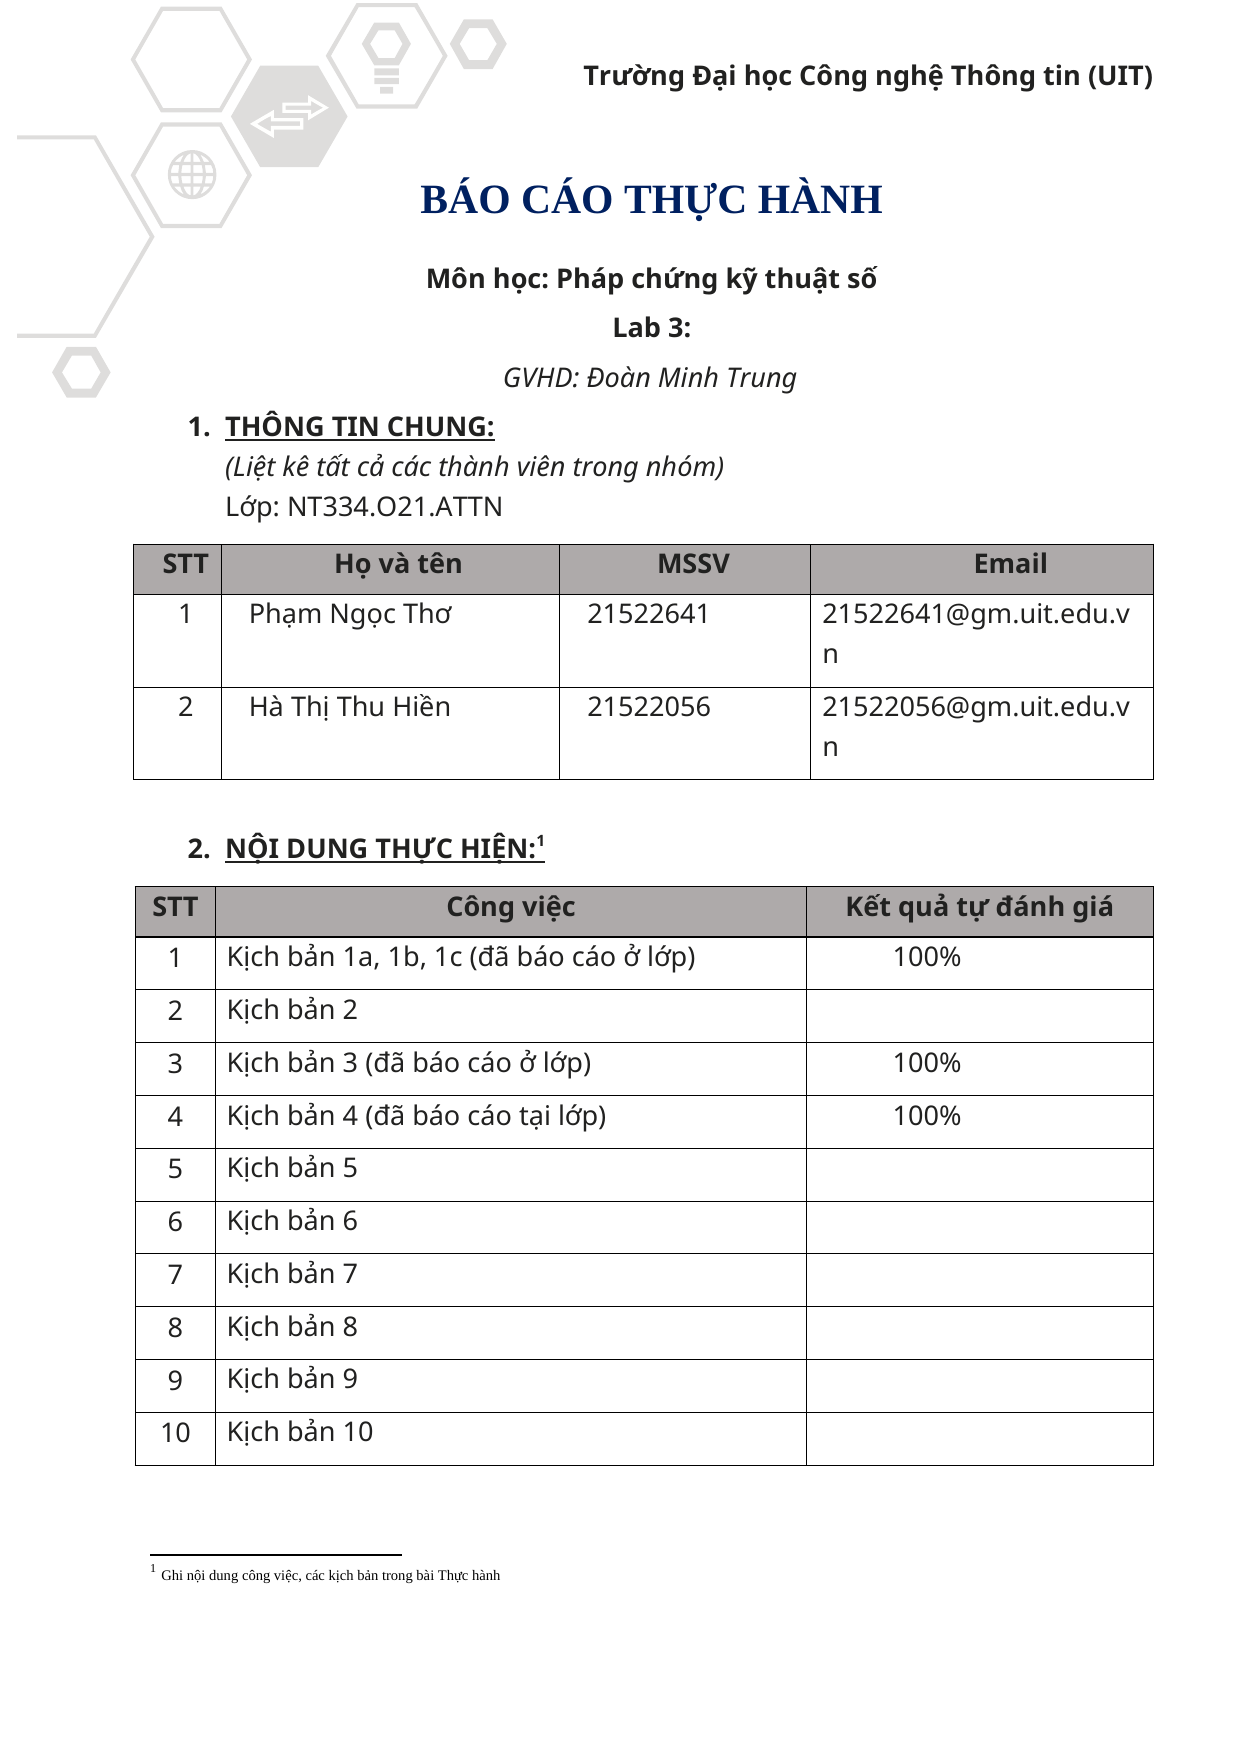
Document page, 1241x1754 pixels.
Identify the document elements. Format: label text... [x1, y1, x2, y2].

table_cell Hà Thị Thu Hiền [222, 688, 559, 779]
table_cell [807, 1307, 1153, 1359]
table_header STT [134, 545, 221, 594]
table_cell 100% [807, 1043, 1153, 1095]
table_cell [807, 1413, 1153, 1464]
table_cell 21522056@gm.uit.edu.vn [811, 688, 1153, 779]
text Lab 3: [150, 309, 1153, 346]
table_header STT [136, 887, 215, 936]
table_cell Kịch bản 6 [216, 1202, 806, 1253]
table_cell Kịch bản 10 [216, 1413, 806, 1464]
table_header Kết quả tự đánh giá [807, 887, 1153, 936]
table_cell 1 [134, 595, 221, 687]
table_cell Kịch bản 7 [216, 1254, 806, 1306]
table_cell Kịch bản 9 [216, 1360, 806, 1412]
table_cell Kịch bản 4 (đã báo cáo tại lớp) [216, 1096, 806, 1148]
table_cell 21522641@gm.uit.edu.vn [811, 595, 1153, 687]
list THÔNG TIN CHUNG: [187, 407, 1153, 444]
title BÁO CÁO THỰC HÀNH [150, 175, 1153, 223]
text GVHD: Đoàn Minh Trung [150, 358, 1153, 395]
table_cell 4 [136, 1096, 215, 1148]
table_cell Kịch bản 5 [216, 1149, 806, 1201]
table_cell 100% [807, 1096, 1153, 1148]
table_cell 8 [136, 1307, 215, 1359]
table_cell 10 [136, 1413, 215, 1464]
table_cell 21522641 [560, 595, 810, 687]
table_cell [807, 1360, 1153, 1412]
table_cell 9 [136, 1360, 215, 1412]
table_cell 2 [134, 688, 221, 779]
table_cell Phạm Ngọc Thơ [222, 595, 559, 687]
table_cell [807, 990, 1153, 1042]
list (Liệt kê tất cả các thành viên trong nhóm) [225, 447, 1153, 484]
table_cell [807, 1254, 1153, 1306]
table_cell [807, 1149, 1153, 1201]
table_header Email [811, 545, 1153, 594]
table_cell 1 [136, 938, 215, 989]
table_header Họ và tên [222, 545, 559, 594]
list NỘI DUNG THỰC HIỆN: [187, 829, 1153, 866]
table_cell Kịch bản 3 (đã báo cáo ở lớp) [216, 1043, 806, 1095]
table_cell 6 [136, 1202, 215, 1253]
table_cell 3 [136, 1043, 215, 1095]
table_cell 100% [807, 938, 1153, 989]
table_cell 5 [136, 1149, 215, 1201]
table_cell 7 [136, 1254, 215, 1306]
table_cell Kịch bản 8 [216, 1307, 806, 1359]
table_header Công việc [216, 887, 806, 936]
table_cell 2 [136, 990, 215, 1042]
table_cell Kịch bản 1a, 1b, 1c (đã báo cáo ở lớp) [216, 938, 806, 989]
table_cell Kịch bản 2 [216, 990, 806, 1042]
table_cell 21522056 [560, 688, 810, 779]
table_header MSSV [560, 545, 810, 594]
text Môn học: Pháp chứng kỹ thuật số [150, 259, 1153, 296]
list Lớp: NT334.O21.ATTN [225, 487, 1153, 524]
table_cell [807, 1202, 1153, 1253]
